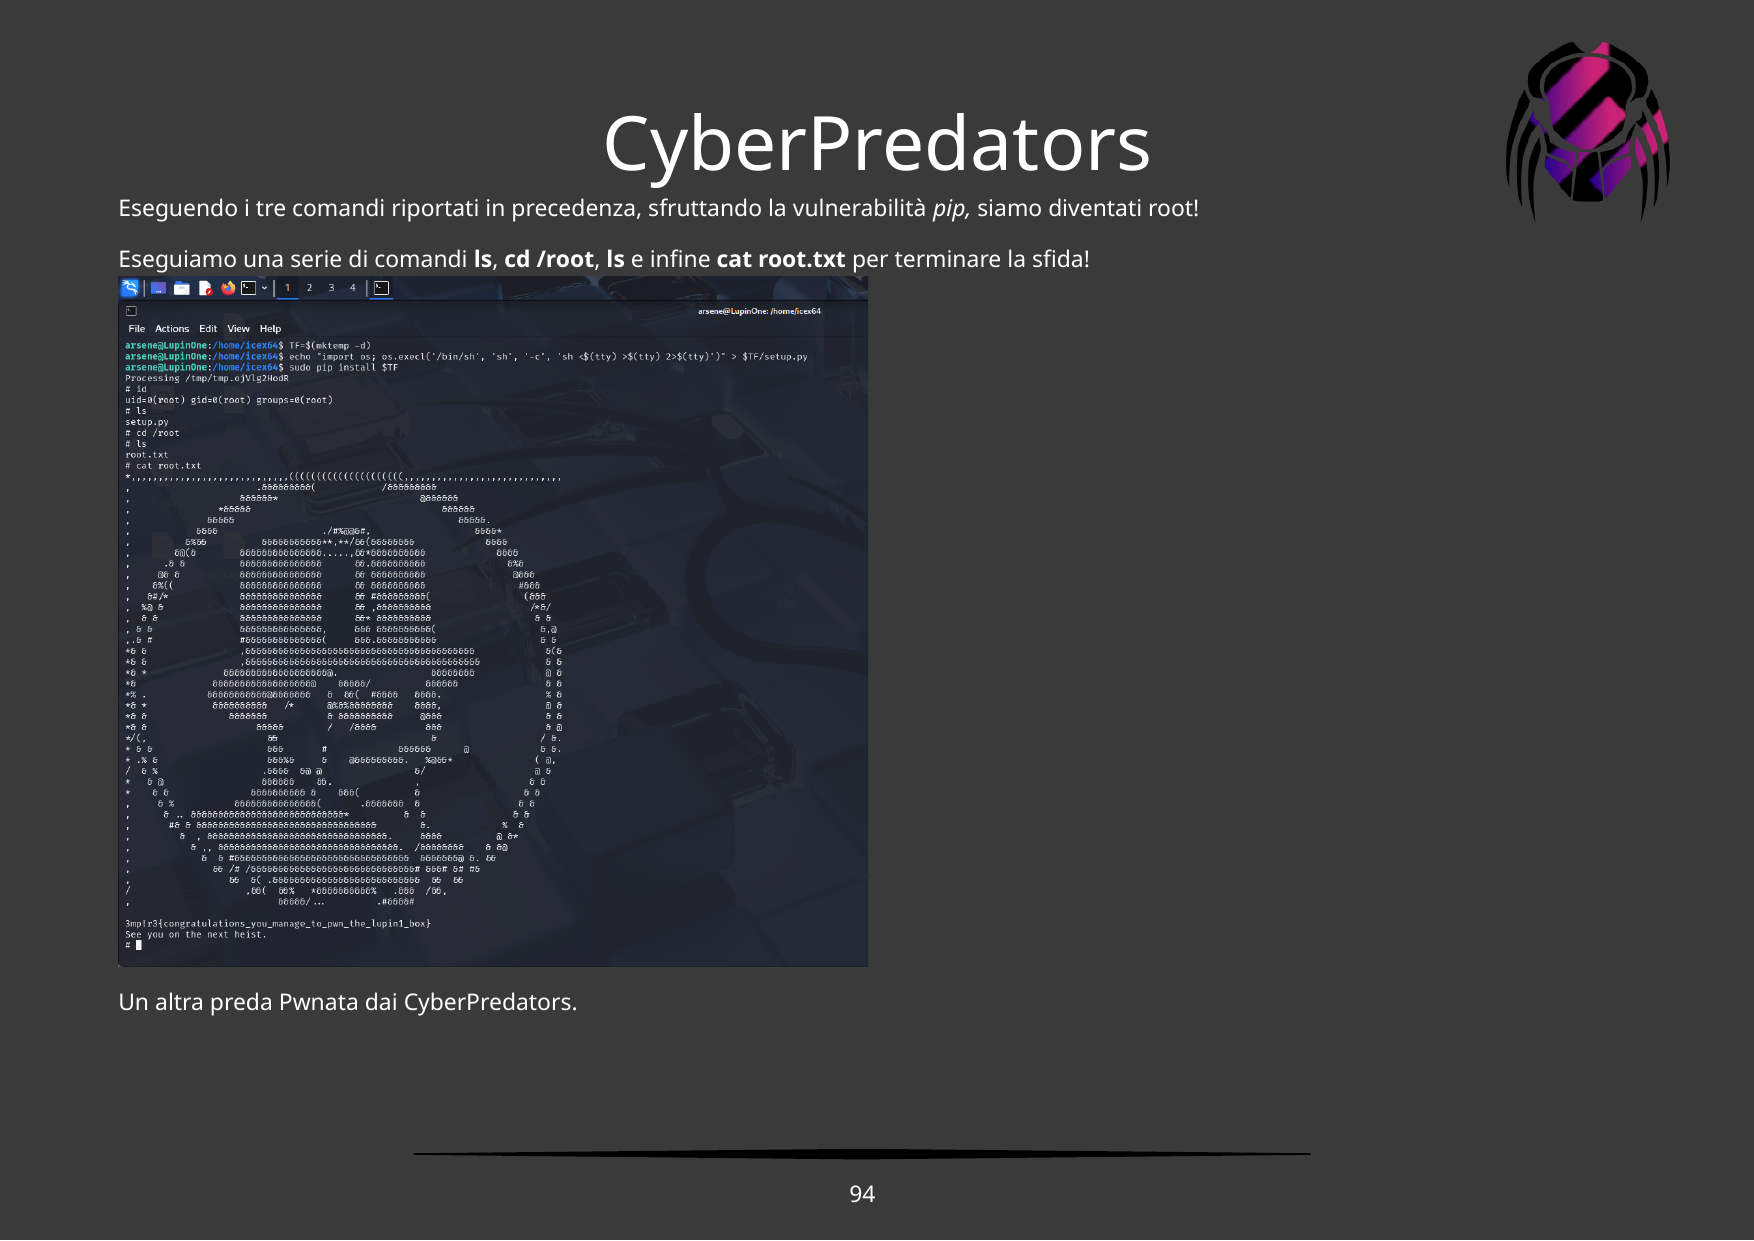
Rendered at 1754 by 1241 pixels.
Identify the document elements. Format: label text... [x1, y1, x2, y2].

picture [1496, 40, 1679, 224]
text Eseguendo i tre comandi riportati in precedenza, sfruttando la vulnerabilità pip, siamo diventati root! [118, 192, 1606, 223]
text Un altra preda Pwnata dai CyberPredators. [118, 986, 1606, 1017]
picture [118, 276, 869, 967]
